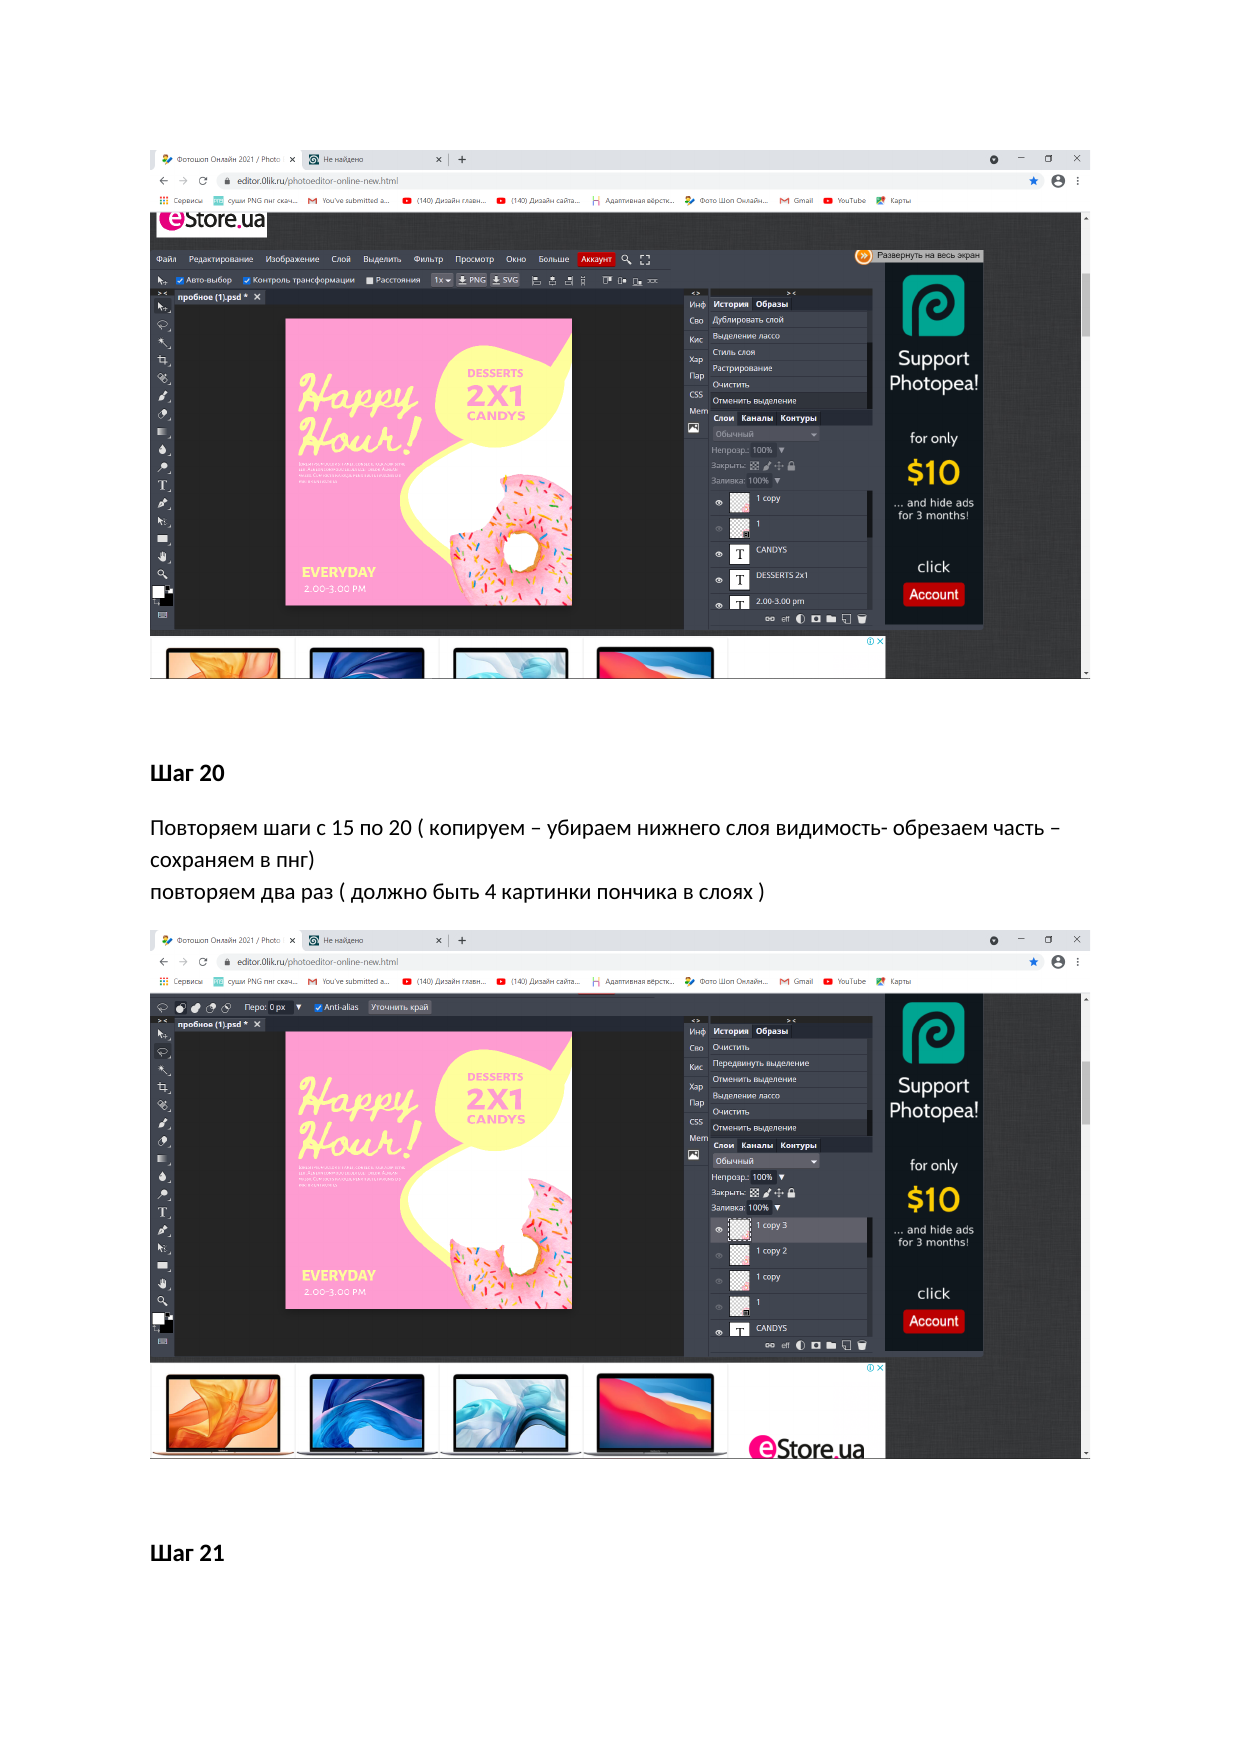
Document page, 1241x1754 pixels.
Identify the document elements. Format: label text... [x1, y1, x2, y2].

picture [150, 930, 1091, 1459]
text Шаг 20 [150, 757, 1090, 787]
text Повторяем шаги с 15 по 20 ( копируем – убираем нижнего слоя видимость- обрезаем часть –сохраняем в пнг) повторяем два раз ( должно быть 4 картинки пончика в слоях ) [150, 813, 1090, 905]
text Шаг 21 [150, 1537, 1090, 1567]
picture [150, 150, 1091, 679]
